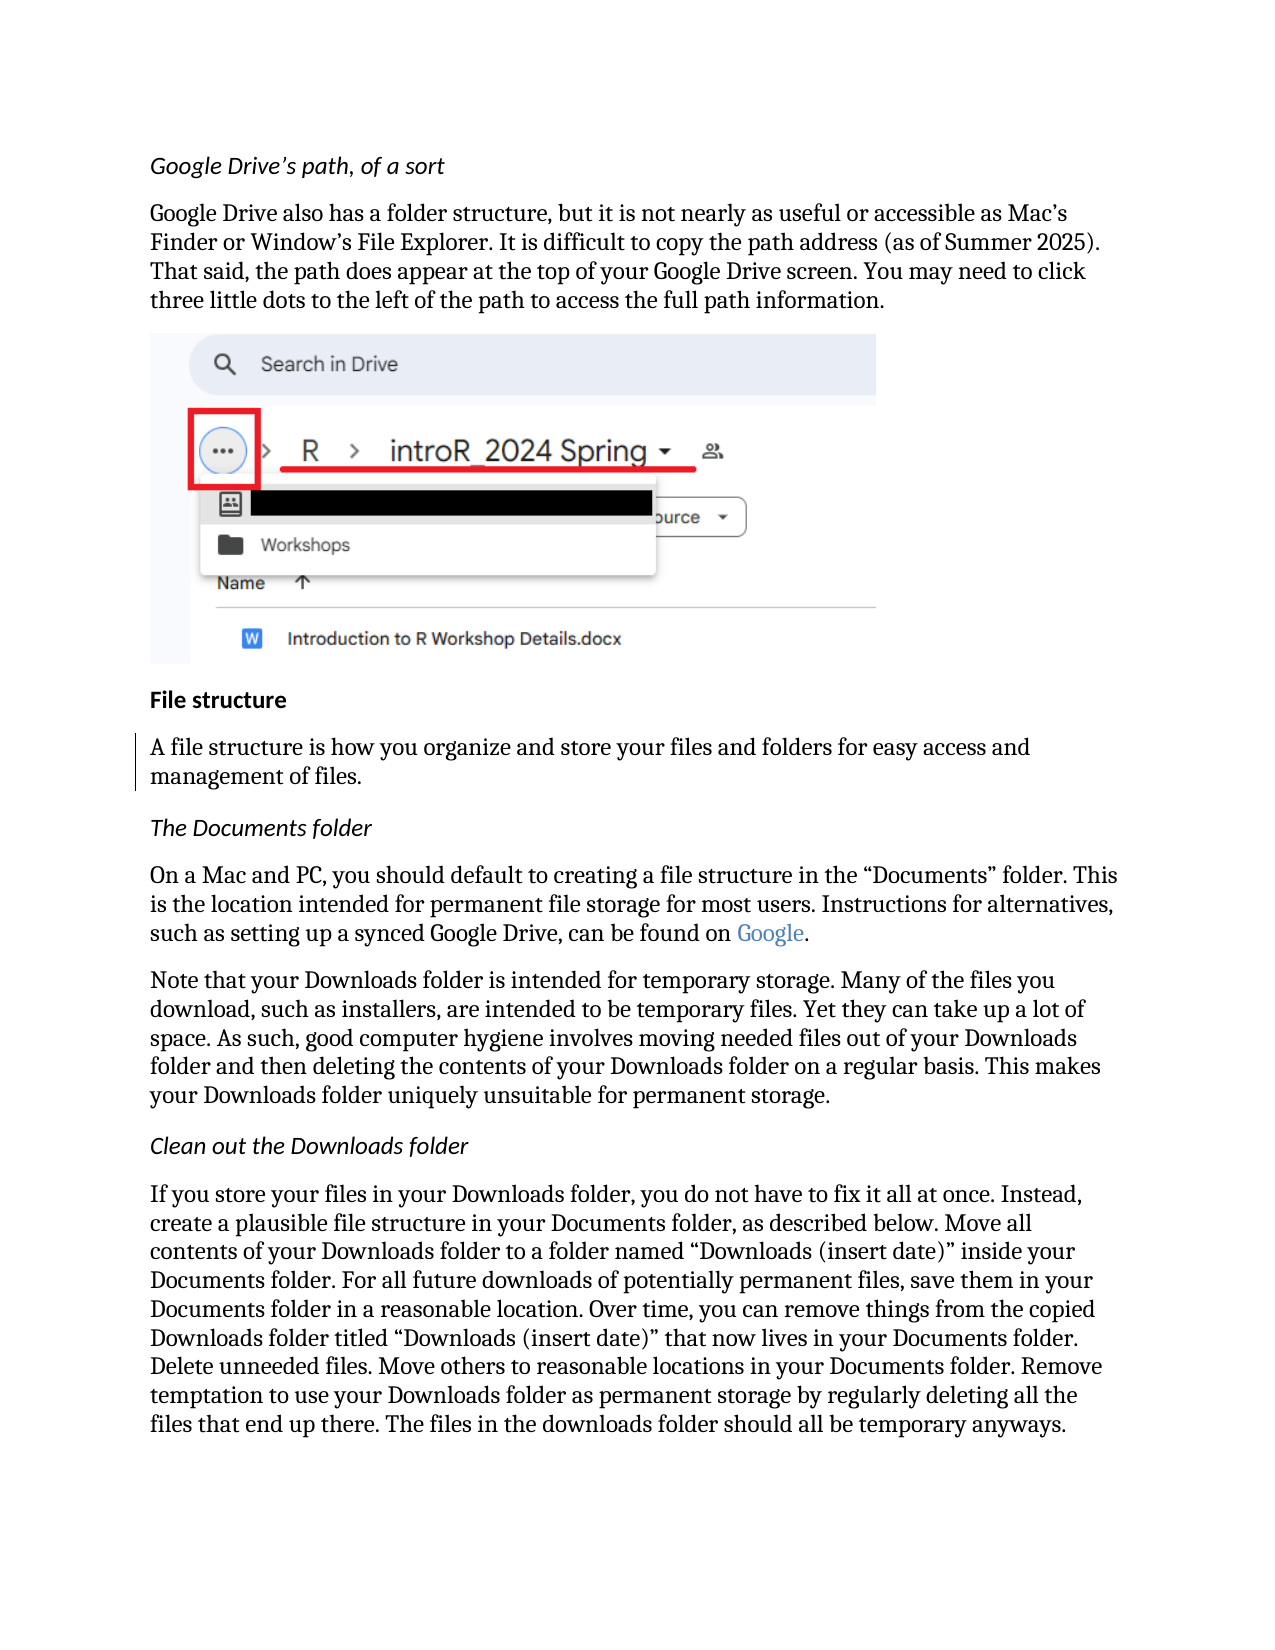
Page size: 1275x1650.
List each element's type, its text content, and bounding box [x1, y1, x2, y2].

text On a Mac and PC, you should default to creating a file structure in the “Documents” folder. This is the location intended for permanent file storage for most users. Instructions for alternatives, such as setting up a synced Google Drive, can be found on Google. [150, 861, 1125, 947]
text Google Drive also has a folder structure, but it is not nearly as useful or accessible as Mac’s Finder or Window’s File Explorer. It is difficult to copy the path address (as of Summer 2025). That said, the path does appear at the top of your Google Drive screen. You may need to click three little dots to the left of the path to access the full path information. [150, 199, 1125, 314]
text A file structure is how you organize and store your files and folders for easy access and management of files. [150, 733, 1125, 791]
subtitle Google Drive’s path, of a sort [150, 150, 1125, 181]
picture [150, 333, 877, 664]
subtitle File structure [150, 684, 1125, 714]
text Note that your Downloads folder is intended for temporary storage. Many of the files you download, such as installers, are intended to be temporary files. Yet they can take up a lot of space. As such, good computer hygiene involves moving needed files out of your Downloads folder and then deleting the contents of your Downloads folder on a regular basis. This makes your Downloads folder uniquely unsuitable for permanent storage. [150, 966, 1125, 1110]
subtitle Clean out the Downloads folder [150, 1131, 1125, 1161]
subtitle The Documents folder [150, 812, 1125, 842]
text If you store your files in your Downloads folder, you do not have to fix it all at once. Instead, create a plausible file structure in your Documents folder, as described below. Move all contents of your Downloads folder to a folder named “Downloads (insert date)” inside your Documents folder. For all future downloads of potentially permanent files, save them in your Documents folder in a reasonable location. Over time, you can remove things from the copied Downloads folder titled “Downloads (insert date)” that now lives in your Documents folder. Delete unneeded files. Move others to reasonable locations in your Documents folder. Remove temptation to use your Downloads folder as permanent storage by regularly deleting all the files that end up there. The files in the downloads folder should all be temporary anyways. [150, 1180, 1125, 1438]
